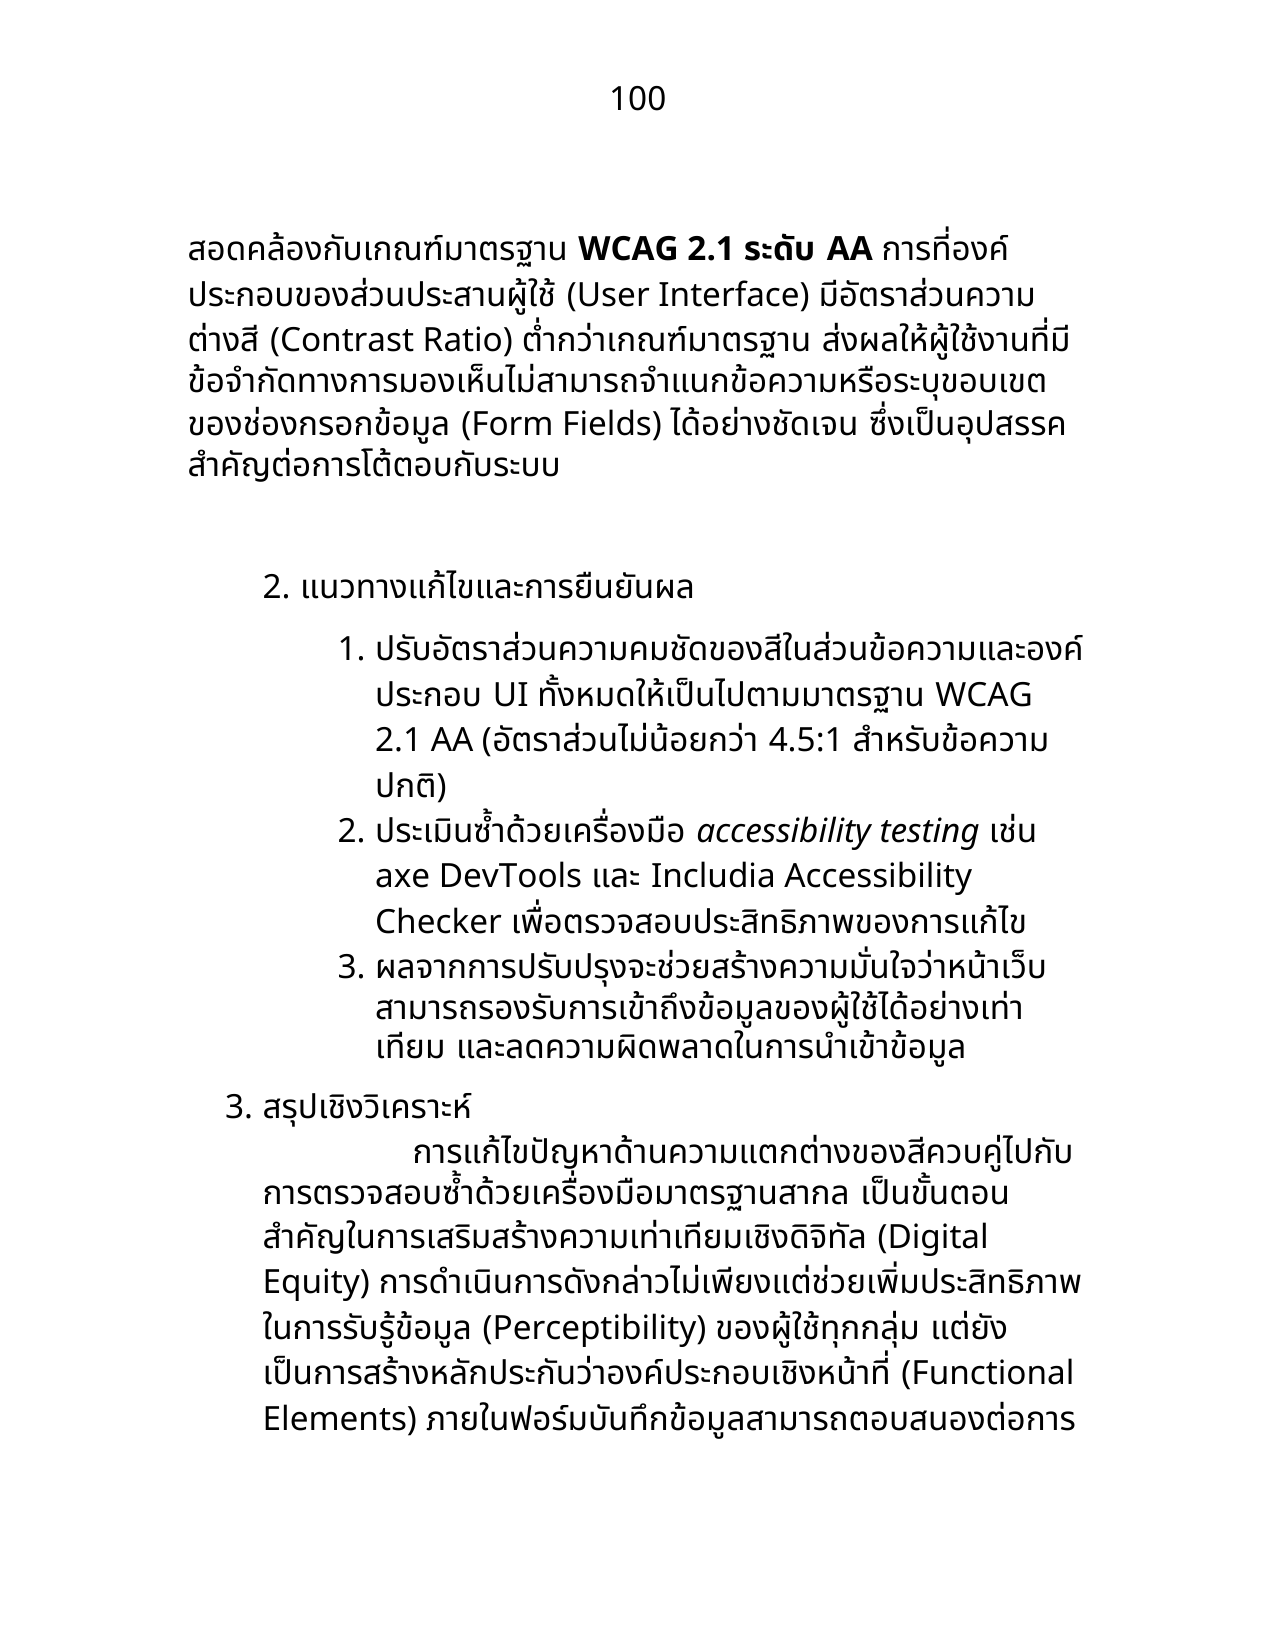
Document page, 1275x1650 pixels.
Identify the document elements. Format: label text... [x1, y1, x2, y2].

list แนวทางแก้ไขและการยืนยันผล [262, 563, 1087, 608]
list ปรับอัตราส่วนความคมชัดของสีในส่วนข้อความและองค์ประกอบ UI ทั้งหมดให้เป็นไปตามมาตรฐาน WCAG 2.1 AA (อัตราส่วนไม่น้อยกว่า 4.5:1 สำหรับข้อความปกติ) [337, 625, 1087, 807]
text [187, 225, 1087, 484]
list ประเมินซ้ำด้วยเครื่องมือ accessibility testing เช่น axe DevTools และ Includia Accessibility Checker เพื่อตรวจสอบประสิทธิภาพของการแก้ไข [337, 807, 1087, 943]
list ผลจากการปรับปรุงจะช่วยสร้างความมั่นใจว่าหน้าเว็บสามารถรองรับการเข้าถึงข้อมูลของผู้ใช้ได้อย่างเท่าเทียม และลดความผิดพลาดในการนำเข้าข้อมูล [337, 943, 1087, 1066]
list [225, 1083, 1087, 1440]
